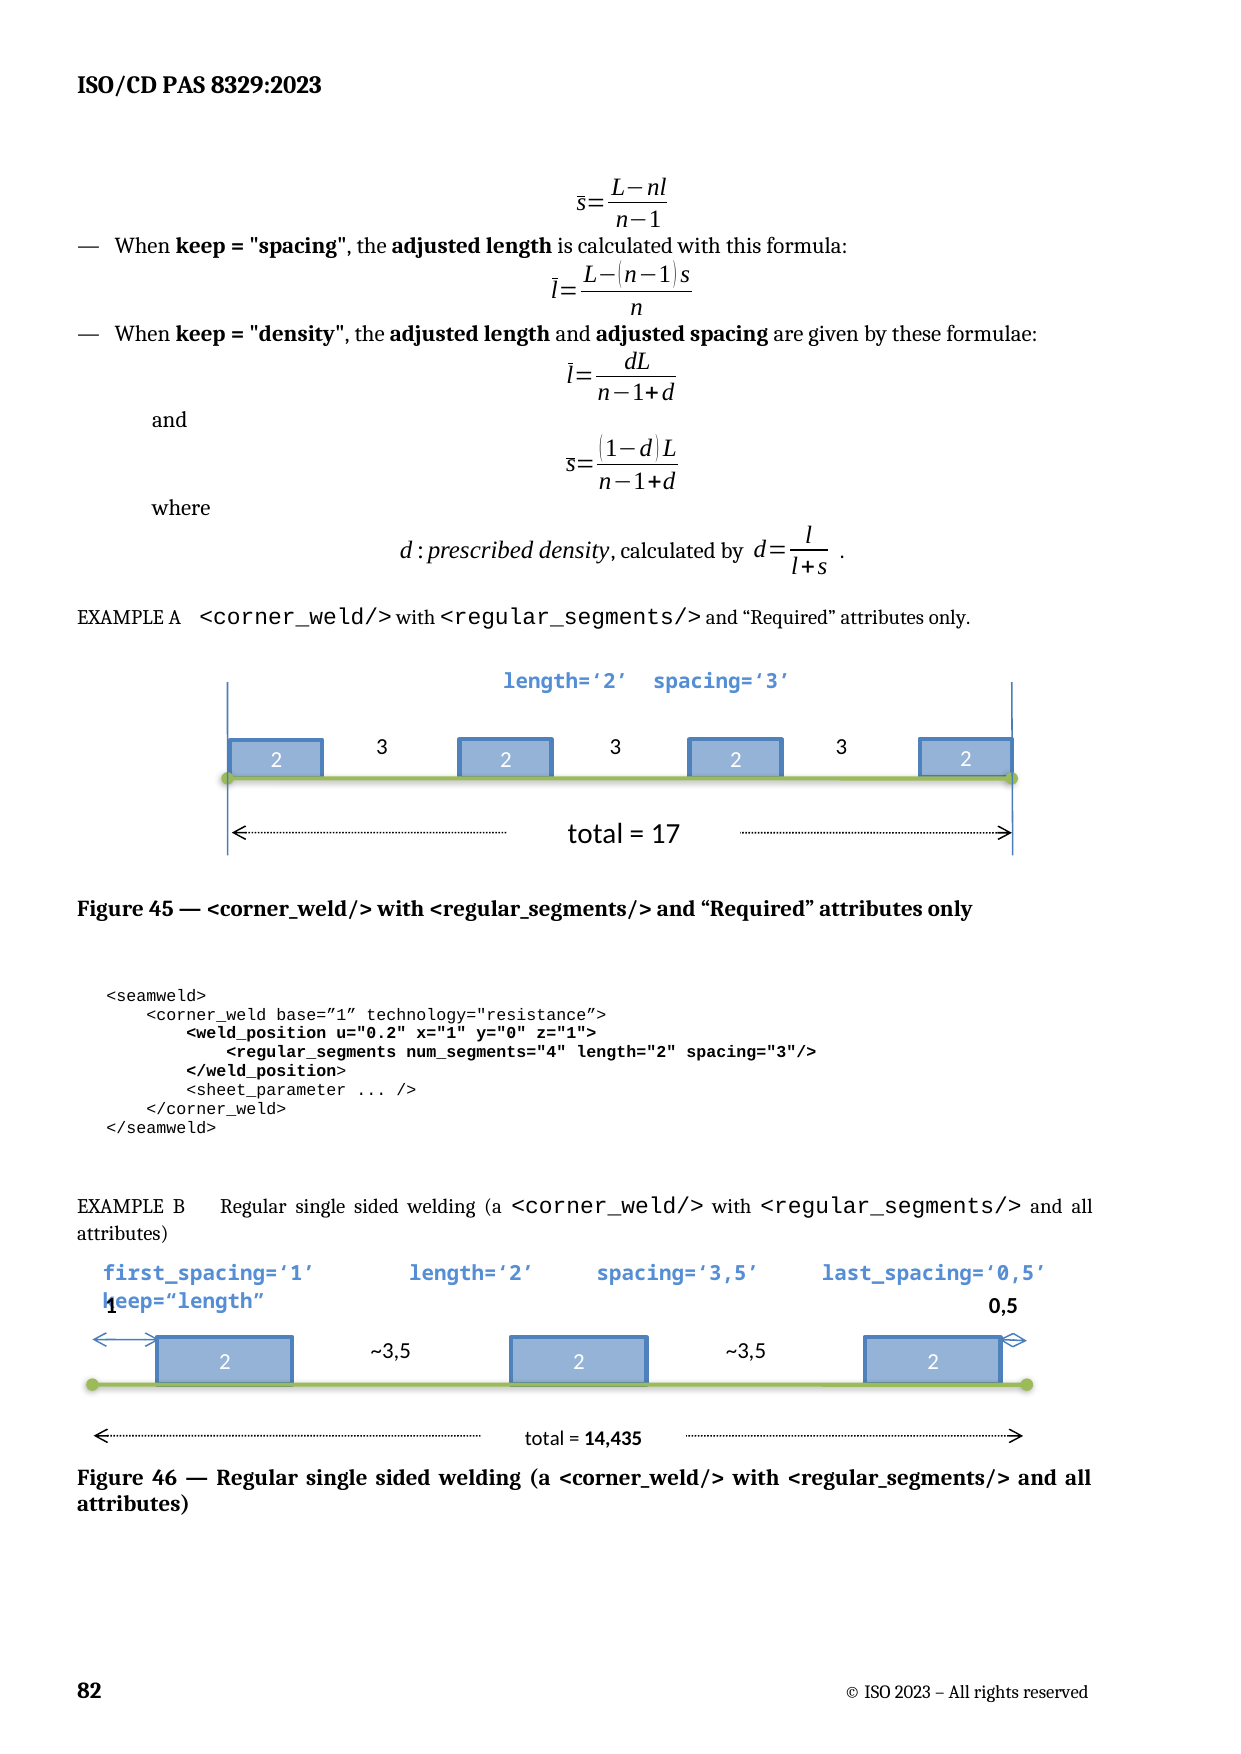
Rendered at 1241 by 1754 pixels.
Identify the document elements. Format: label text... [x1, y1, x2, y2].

text Figure 46 — Regular single sided welding (a <corner_weld/> with <regular_segments/> and all attributes) [77, 1464, 1092, 1517]
text </weld_position> [94, 1063, 1075, 1082]
list , calculated by . [152, 521, 1092, 580]
list When keep = "spacing", the adjusted length is calculated with this formula: [77, 233, 1092, 259]
text EXAMPLE B Regular single sided welding (a <corner_weld/> with <regular_segments/> and all attributes) [77, 1194, 1092, 1245]
text <regular_segments num_segments="4" length="2" spacing="3"/> [94, 1044, 1075, 1063]
text </corner_weld> [94, 1100, 1075, 1119]
text <corner_weld base=”1” technology="resistance”> [94, 1006, 1075, 1025]
text <sheet_parameter ... /> [94, 1082, 1075, 1100]
text <seamweld> [94, 987, 1075, 1006]
text EXAMPLE A <corner_weld/> with <regular_segments/> and “Required” attributes only. [77, 605, 1092, 631]
text Figure 45 — <corner_weld/> with <regular_segments/> and “Required” attributes only [77, 896, 1092, 923]
list When keep = "density", the adjusted length and adjusted spacing are given by these formulae: [77, 321, 1092, 347]
list where [152, 495, 1092, 521]
list and [152, 406, 1092, 433]
text </seamweld> [94, 1119, 1075, 1138]
text <weld_position u="0.2" x="1" y="0" z="1"> [94, 1025, 1075, 1044]
